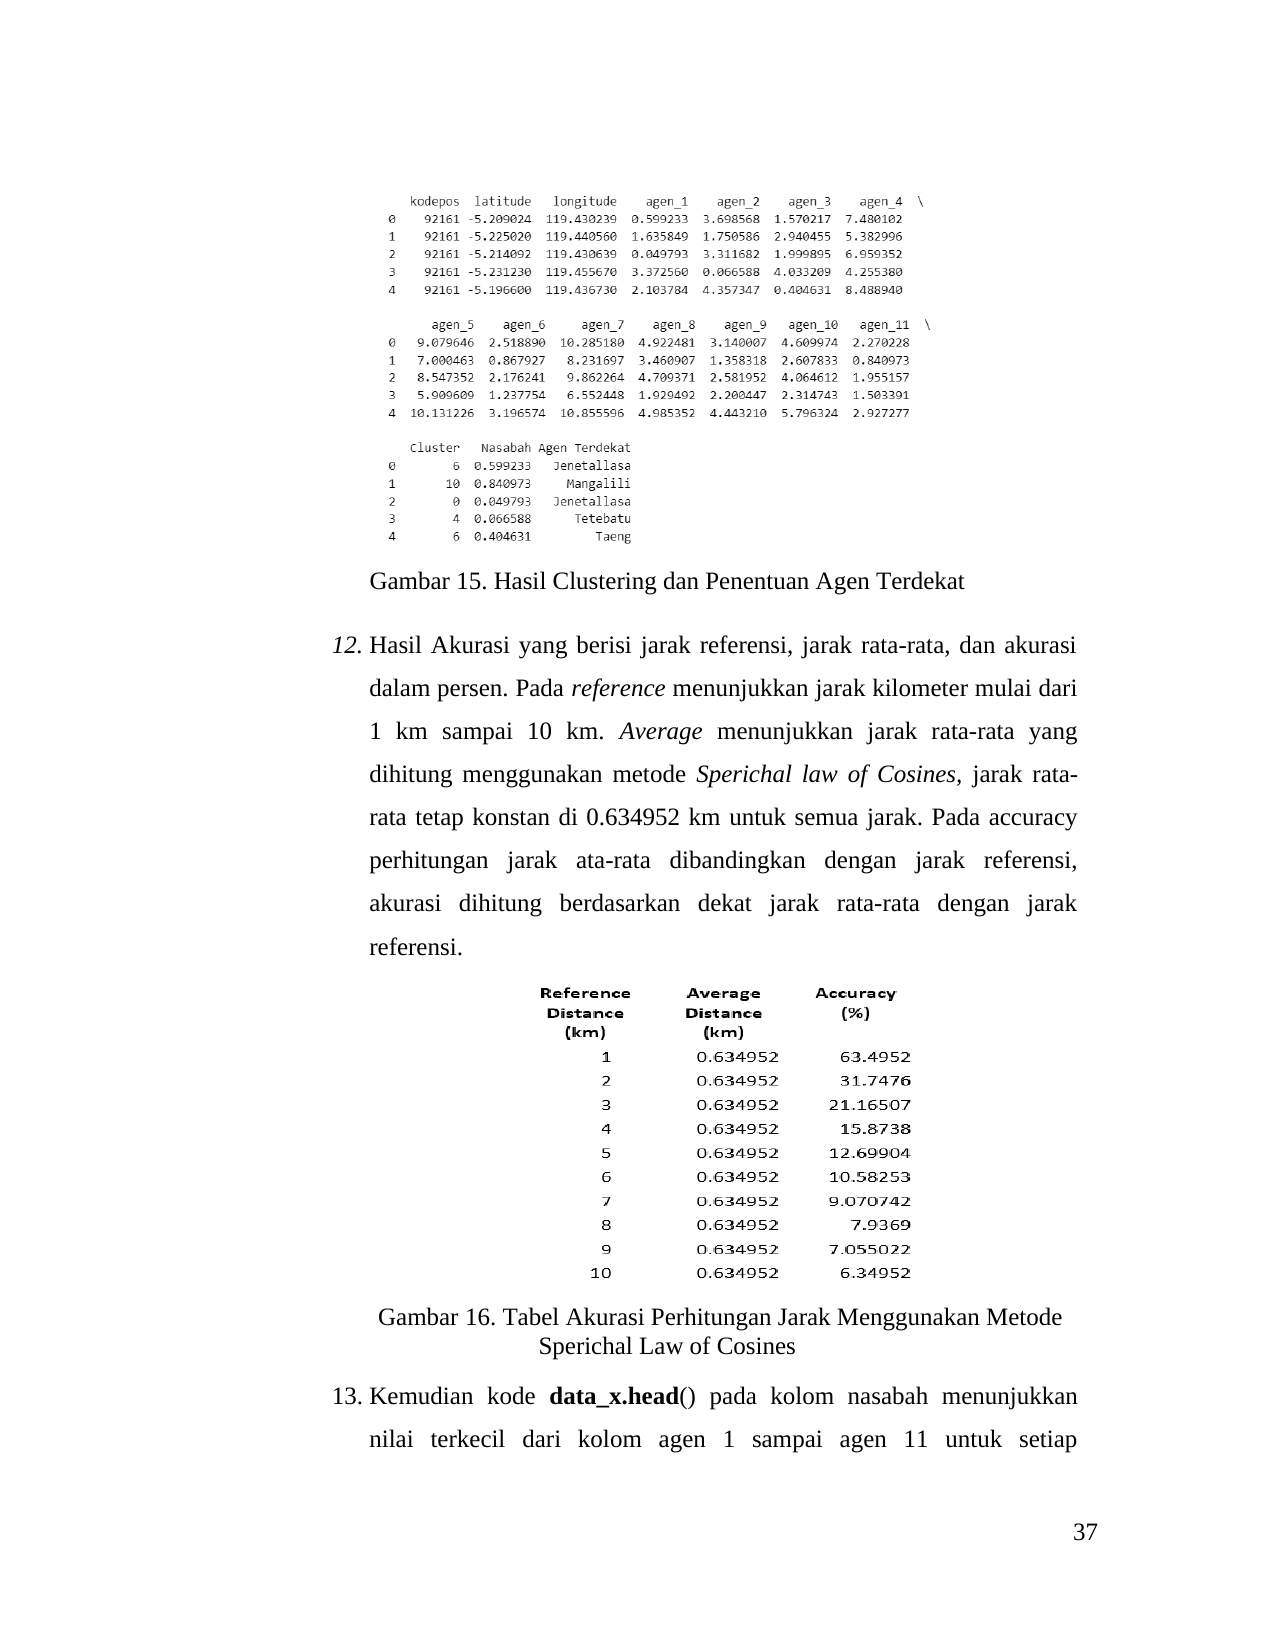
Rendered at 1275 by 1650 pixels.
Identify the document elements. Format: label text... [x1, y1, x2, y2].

text Gambar 16. Tabel Akurasi Perhitungan Jarak Menggunakan Metode Sperichal Law of Cosines [236, 1302, 1098, 1360]
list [332, 1381, 1078, 1453]
list Hasil Akurasi yang berisi jarak referensi, jarak rata-rata, dan akurasi dalam persen. Pada reference menunjukkan jarak kilometer mulai dari 1 km sampai 10 km. Average menunjukkan jarak rata-rata yang dihitung menggunakan metode Sperichal law of Cosines, jarak rata-rata tetap konstan di 0.634952 km untuk semua jarak. Pada accuracy perhitungan jarak ata-rata dibandingkan dengan jarak referensi, akurasi dihitung berdasarkan dekat jarak rata-rata dengan jarak referensi. [332, 630, 1078, 960]
picture [383, 192, 940, 552]
text Gambar 15. Hasil Clustering dan Penentuan Agen Terdekat [236, 566, 1098, 594]
picture [525, 974, 922, 1289]
